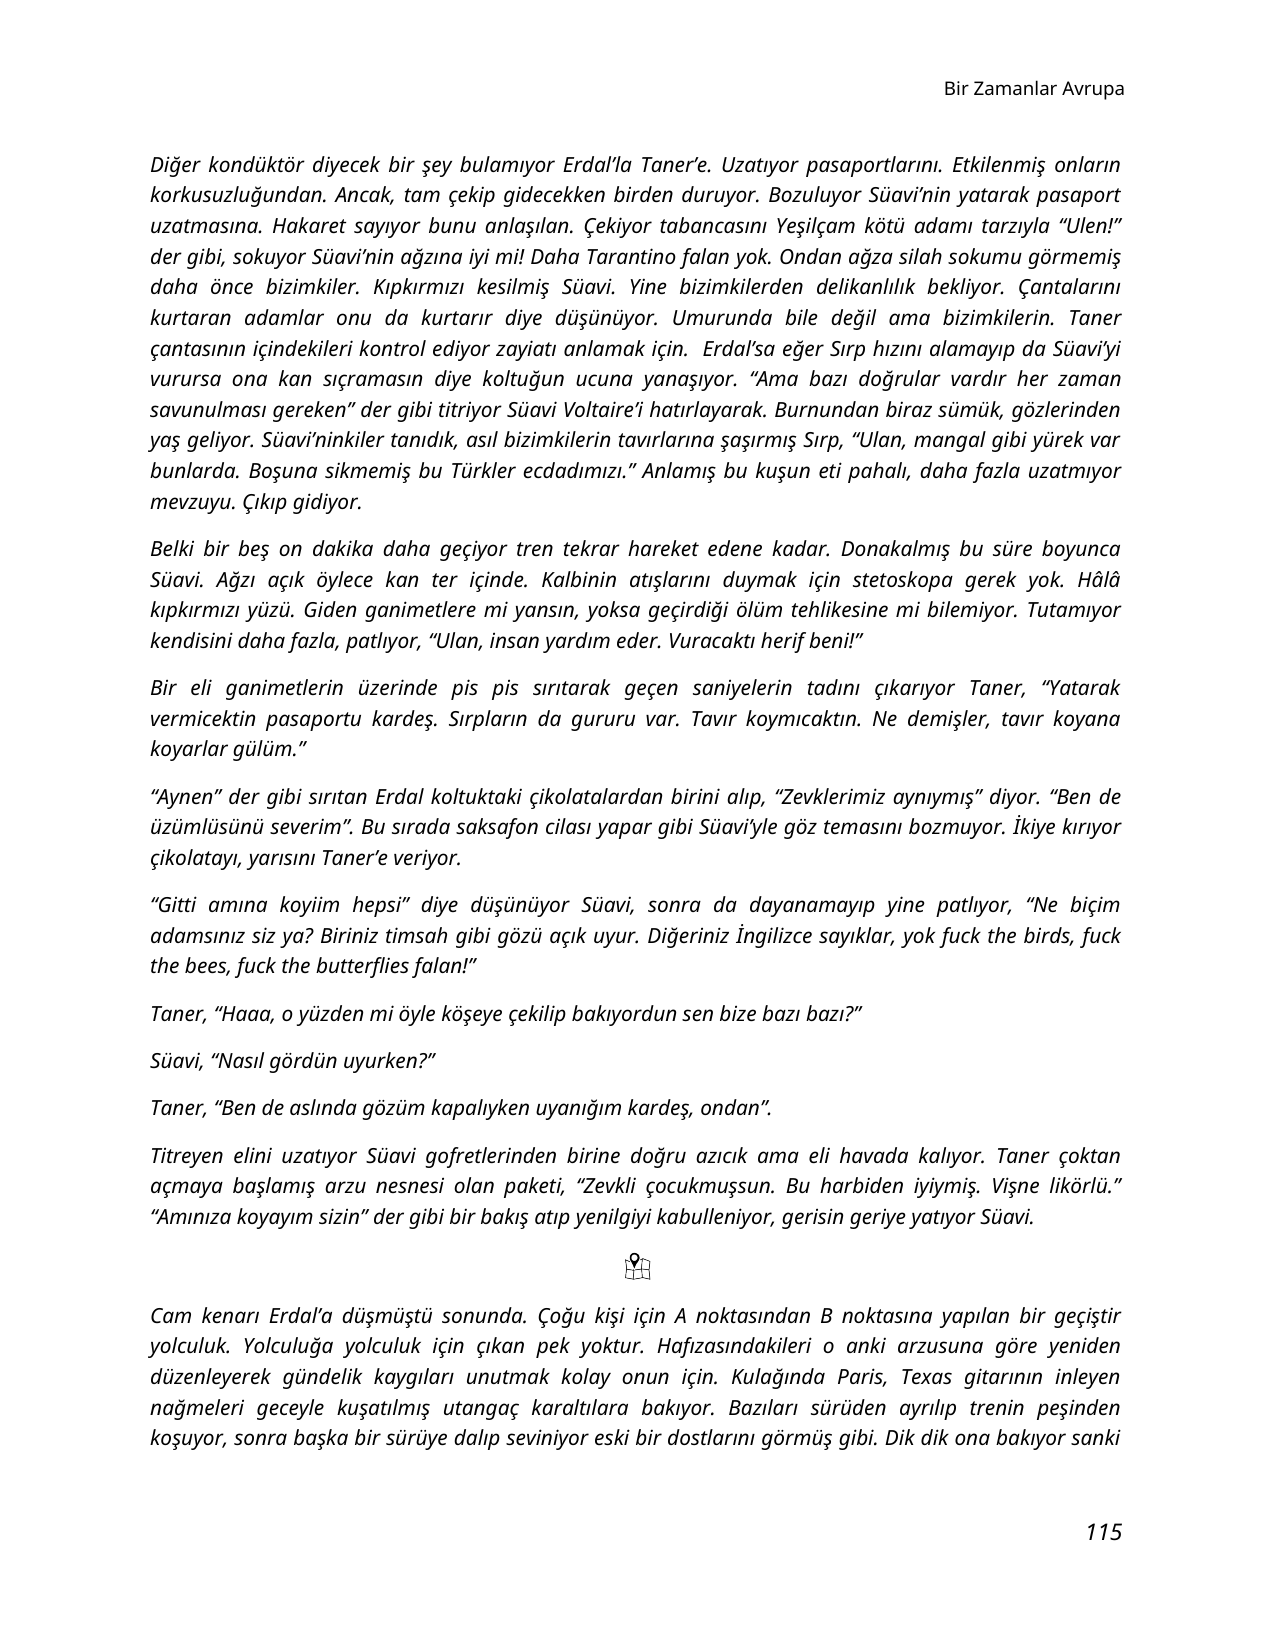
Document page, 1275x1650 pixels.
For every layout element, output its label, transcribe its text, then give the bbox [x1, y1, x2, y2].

text Diğer kondüktör diyecek bir şey bulamıyor Erdal’la Taner’e. Uzatıyor pasaportlarını. Etkilenmiş onların korkusuzluğundan. Ancak, tam çekip gidecekken birden duruyor. Bozuluyor Süavi’nin yatarak pasaport uzatmasına. Hakaret sayıyor bunu anlaşılan. Çekiyor tabancasını Yeşilçam kötü adamı tarzıyla “Ulen!” der gibi, sokuyor Süavi’nin ağzına iyi mi! Daha Tarantino falan yok. Ondan ağza silah sokumu görmemiş daha önce bizimkiler. Kıpkırmızı kesilmiş Süavi. Yine bizimkilerden delikanlılık bekliyor. Çantalarını kurtaran adamlar onu da kurtarır diye düşünüyor. Umurunda bile değil ama bizimkilerin. Taner çantasının içindekileri kontrol ediyor zayiatı anlamak için. Erdal’sa eğer Sırp hızını alamayıp da Süavi’yi vurursa ona kan sıçramasın diye koltuğun ucuna yanaşıyor. “Ama bazı doğrular vardır her zaman savunulması gereken” der gibi titriyor Süavi Voltaire’i hatırlayarak. Burnundan biraz sümük, gözlerinden yaş geliyor. Süavi’ninkiler tanıdık, asıl bizimkilerin tavırlarına şaşırmış Sırp, “Ulan, mangal gibi yürek var bunlarda. Boşuna sikmemiş bu Türkler ecdadımızı.” Anlamış bu kuşun eti pahalı, daha fazla uzatmıyor mevzuyu. Çıkıp gidiyor. [150, 150, 1125, 515]
text Süavi, “Nasıl gördün uyurken?” [150, 1046, 1125, 1075]
text Titreyen elini uzatıyor Süavi gofretlerinden birine doğru azıcık ama eli havada kalıyor. Taner çoktan açmaya başlamış arzu nesnesi olan paketi, “Zevkli çocukmuşsun. Bu harbiden iyiymiş. Vişne likörlü.” “Amınıza koyayım sizin” der gibi bir bakış atıp yenilgiyi kabulleniyor, gerisin geriye yatıyor Süavi. [150, 1141, 1125, 1231]
text Taner, “Haaa, o yüzden mi öyle köşeye çekilip bakıyordun sen bize bazı bazı?” [150, 999, 1125, 1027]
text “Gitti amına koyiim hepsi” diye düşünüyor Süavi, sonra da dayanamayıp yine patlıyor, “Ne biçim adamsınız siz ya? Biriniz timsah gibi gözü açık uyur. Diğeriniz İngilizce sayıklar, yok fuck the birds, fuck the bees, fuck the butterflies falan!” [150, 890, 1125, 980]
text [150, 1301, 1125, 1452]
picture [621, 1249, 654, 1283]
text Belki bir beş on dakika daha geçiyor tren tekrar hareket edene kadar. Donakalmış bu süre boyunca Süavi. Ağzı açık öylece kan ter içinde. Kalbinin atışlarını duymak için stetoskopa gerek yok. Hâlâ kıpkırmızı yüzü. Giden ganimetlere mi yansın, yoksa geçirdiği ölüm tehlikesine mi bilemiyor. Tutamıyor kendisini daha fazla, patlıyor, “Ulan, insan yardım eder. Vuracaktı herif beni!” [150, 534, 1125, 654]
text Bir eli ganimetlerin üzerinde pis pis sırıtarak geçen saniyelerin tadını çıkarıyor Taner, “Yatarak vermicektin pasaportu kardeş. Sırpların da gururu var. Tavır koymıcaktın. Ne demişler, tavır koyana koyarlar gülüm.” [150, 673, 1125, 763]
text “Aynen” der gibi sırıtan Erdal koltuktaki çikolatalardan birini alıp, “Zevklerimiz aynıymış” diyor. “Ben de üzümlüsünü severim”. Bu sırada saksafon cilası yapar gibi Süavi’yle göz temasını bozmuyor. İkiye kırıyor çikolatayı, yarısını Taner’e veriyor. [150, 782, 1125, 872]
text Taner, “Ben de aslında gözüm kapalıyken uyanığım kardeş, ondan”. [150, 1093, 1125, 1122]
